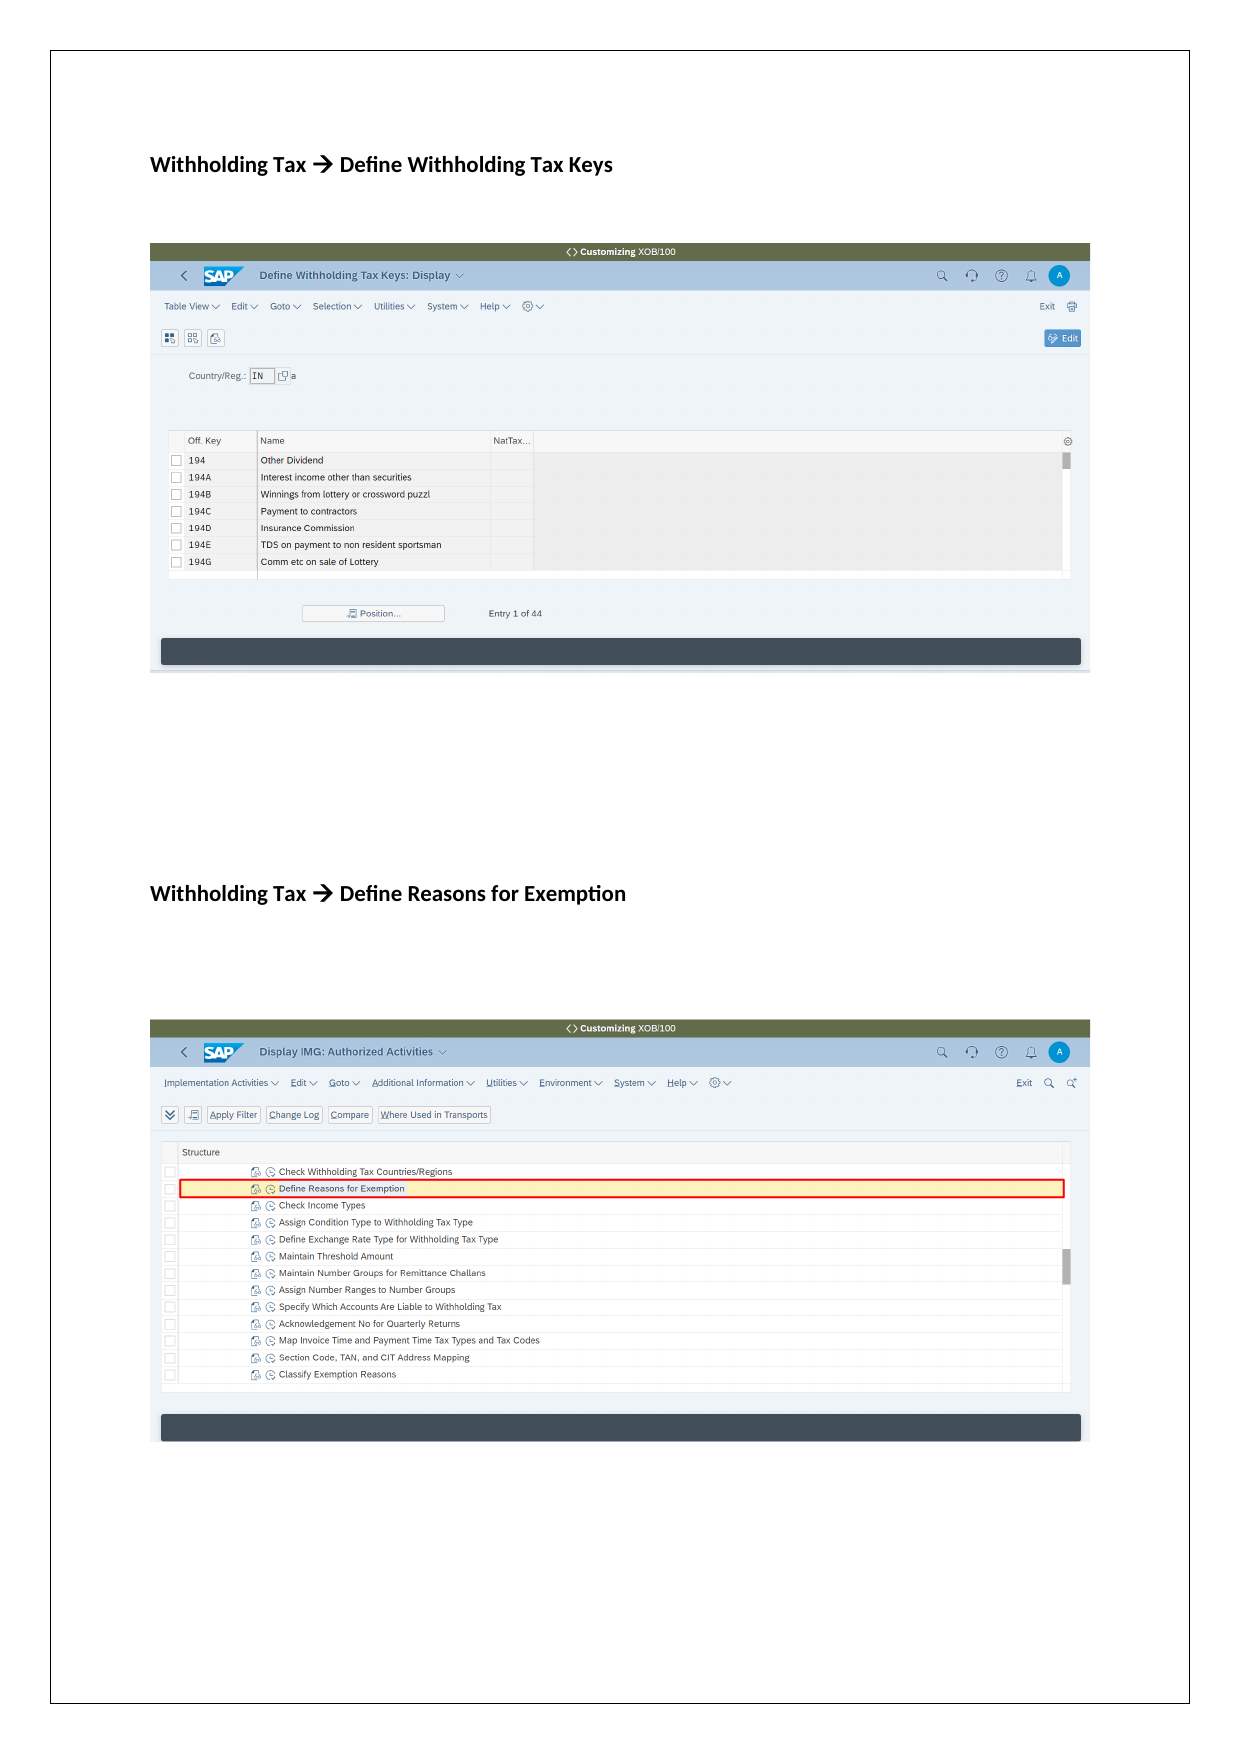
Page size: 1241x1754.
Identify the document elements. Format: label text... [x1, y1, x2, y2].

picture [150, 1019, 1091, 1442]
text Withholding Tax Define Withholding Tax Keys [150, 150, 1090, 178]
text Withholding Tax Define Reasons for Exemption [150, 879, 1090, 907]
picture [150, 243, 1091, 673]
